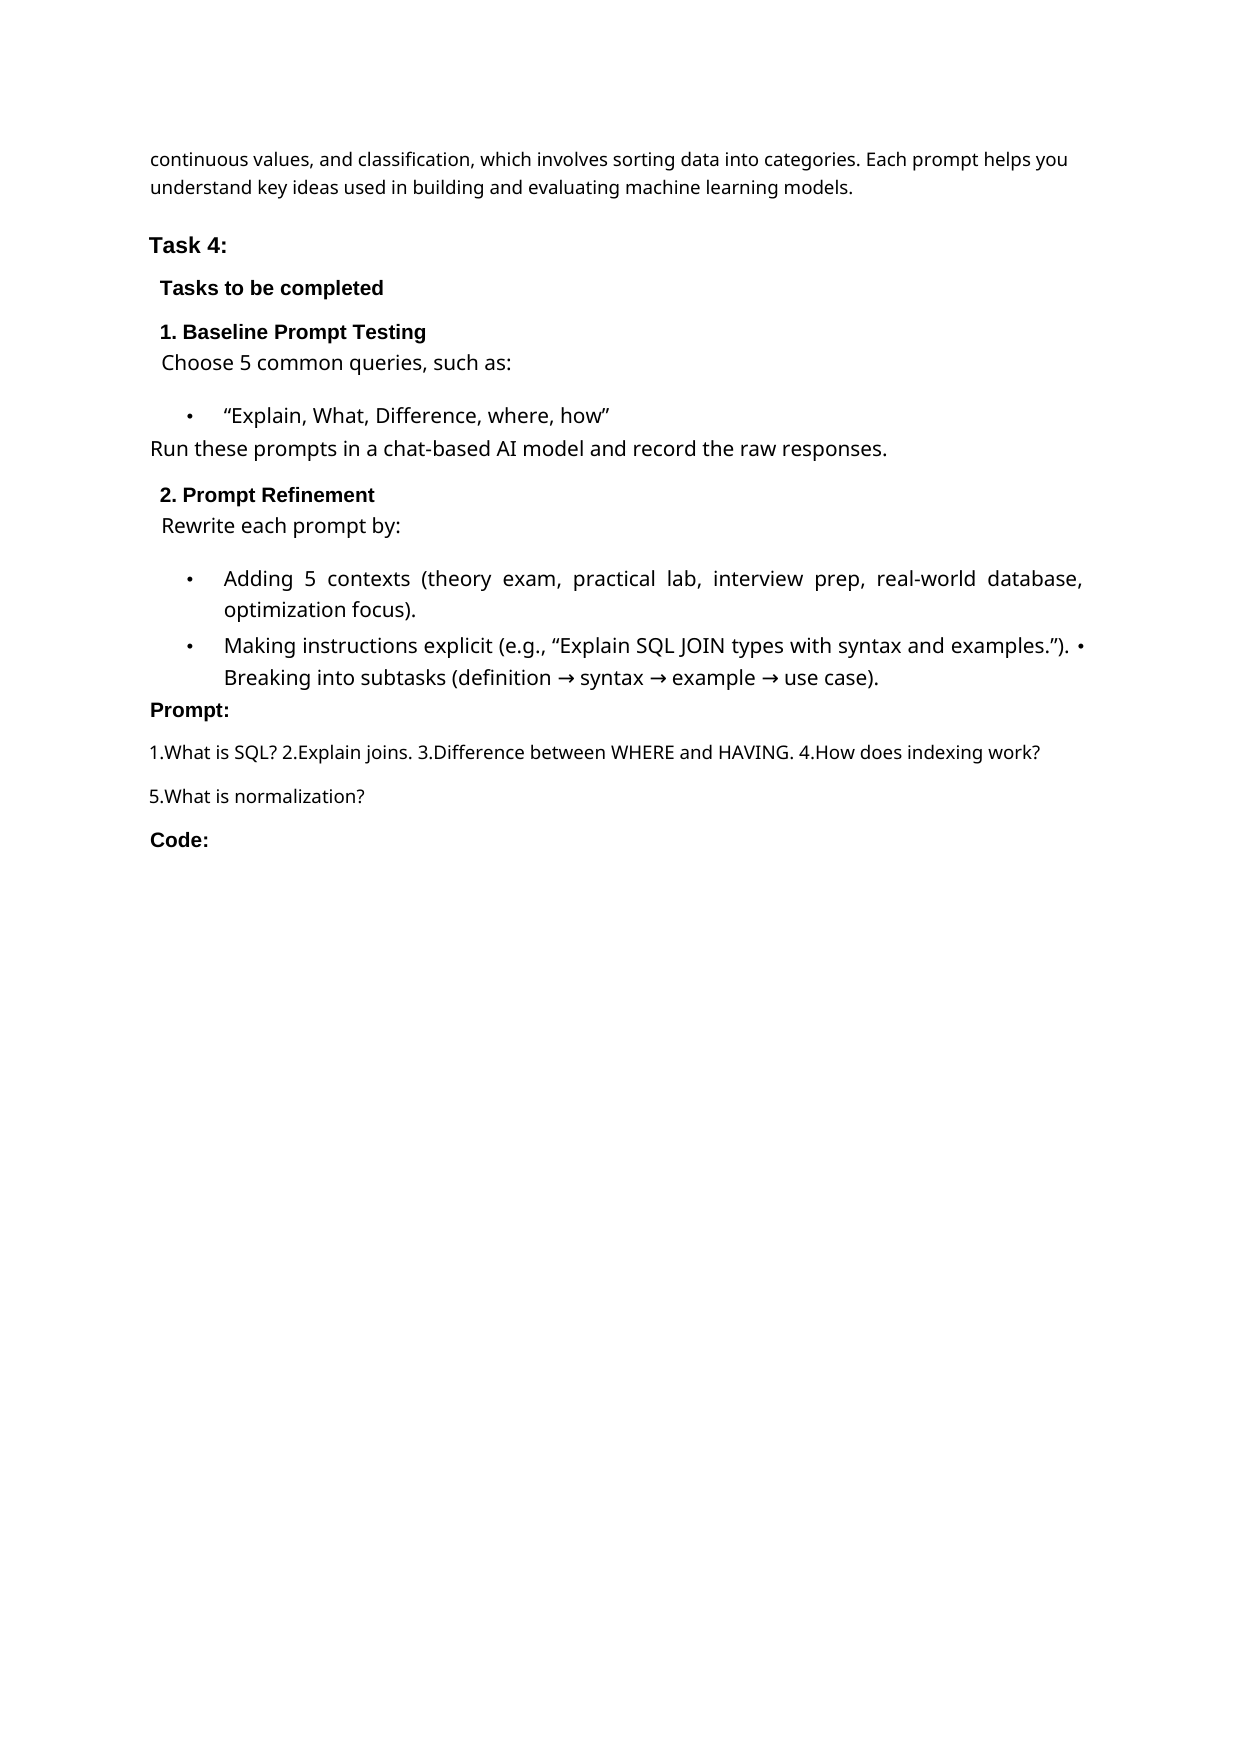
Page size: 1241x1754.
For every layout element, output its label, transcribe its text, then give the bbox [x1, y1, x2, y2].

list Adding 5 contexts (theory exam, practical lab, interview prep, real-world database, optimization focus). [186, 564, 1084, 624]
text Task 4: [148, 232, 1096, 259]
text 5.What is normalization? [148, 783, 1096, 809]
list Prompt Refinement [159, 483, 1096, 507]
text Choose 5 common queries, such as: [161, 348, 1084, 377]
text Tasks to be completed [159, 276, 1096, 300]
text Prompt: [150, 698, 1096, 722]
list Baseline Prompt Testing [159, 320, 1096, 344]
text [150, 146, 1096, 199]
list “Explain, What, Difference, where, how” [186, 401, 1084, 429]
text Code: [150, 828, 1096, 852]
text Run these prompts in a chat-based AI model and record the raw responses. [150, 434, 1084, 463]
text Rewrite each prompt by: [161, 511, 1084, 539]
list Making instructions explicit (e.g., “Explain SQL JOIN types with syntax and examples.”). • Breaking into subtasks (definition → syntax → example → use case). [186, 631, 1084, 691]
text 1.What is SQL? 2.Explain joins. 3.Difference between WHERE and HAVING. 4.How does indexing work? [148, 739, 1096, 765]
